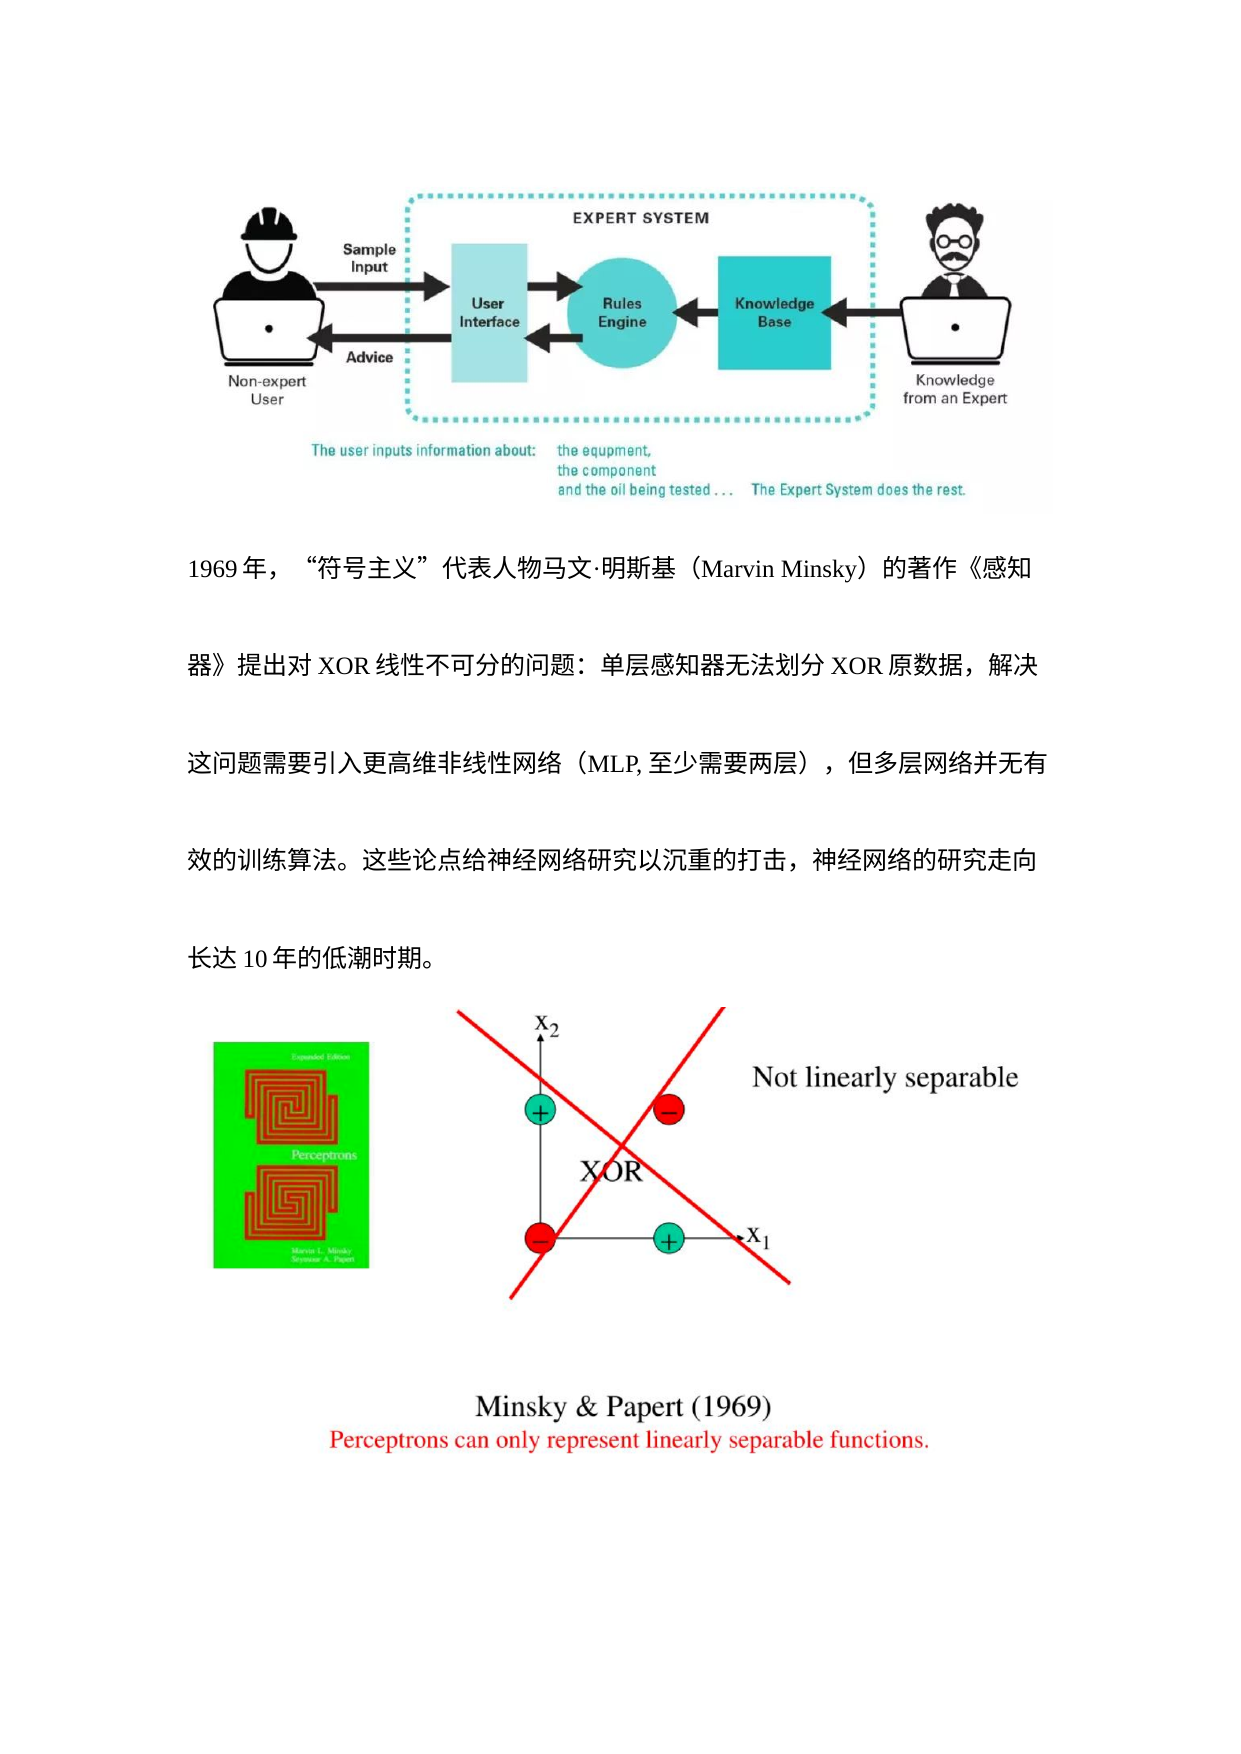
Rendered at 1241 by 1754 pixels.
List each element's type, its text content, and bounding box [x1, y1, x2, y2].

picture [187, 162, 1053, 514]
text 1969年，“符号主义”代表人物马文·明斯基（Marvin Minsky）的著作《感知器》提出对XOR线性不可分的问题：单层感知器无法划分XOR原数据，解决这问题需要引入更高维非线性网络（MLP, 至少需要两层），但多层网络并无有效的训练算法。这些论点给神经网络研究以沉重的打击，神经网络的研究走向长达10年的低潮时期。 [187, 534, 1053, 989]
picture [187, 1007, 1053, 1454]
